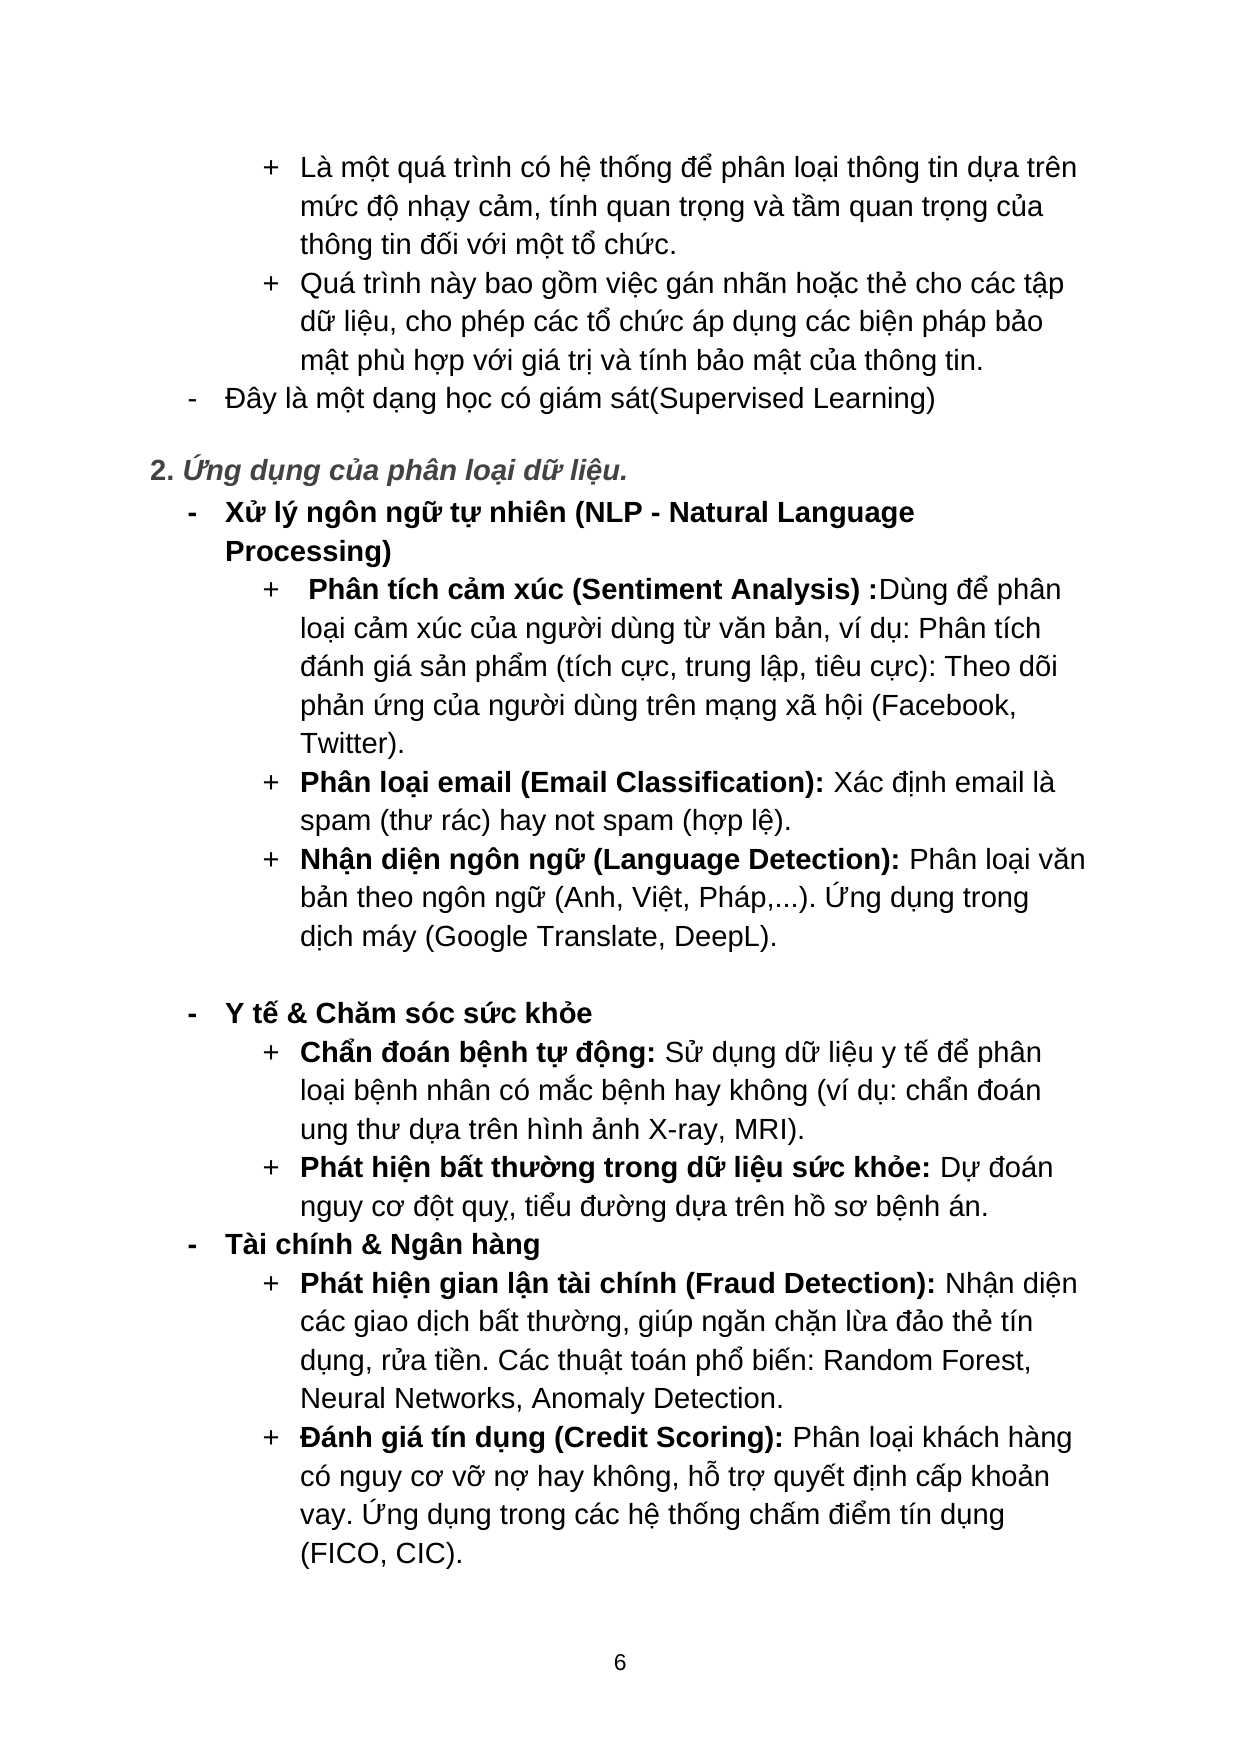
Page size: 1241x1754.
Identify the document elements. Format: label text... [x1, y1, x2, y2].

list Đây là một dạng học có giám sát(Supervised Learning) [187, 381, 1090, 415]
list Phát hiện gian lận tài chính (Fraud Detection): Nhận diện các giao dịch bất thường, giúp ngăn chặn lừa đảo thẻ tín dụng, rửa tiền. Các thuật toán phổ biến: Random Forest, Neural Networks, Anomaly Detection. [262, 1266, 1090, 1415]
list Tài chính & Ngân hàng [187, 1227, 1090, 1261]
list Phát hiện bất thường trong dữ liệu sức khỏe: Dự đoán nguy cơ đột quỵ, tiểu đường dựa trên hồ sơ bệnh án. [262, 1150, 1090, 1222]
list Đánh giá tín dụng (Credit Scoring): Phân loại khách hàng có nguy cơ vỡ nợ hay không, hỗ trợ quyết định cấp khoản vay. Ứng dụng trong các hệ thống chấm điểm tín dụng (FICO, CIC). [262, 1420, 1090, 1569]
list Phân loại email (Email Classification): Xác định email là spam (thư rác) hay not spam (hợp lệ). [262, 765, 1090, 837]
subtitle 2. Ứng dụng của phân loại dữ liệu. [150, 453, 1090, 487]
list Xử lý ngôn ngữ tự nhiên (NLP - Natural Language Processing) [187, 495, 1090, 567]
list Quá trình này bao gồm việc gán nhãn hoặc thẻ cho các tập dữ liệu, cho phép các tổ chức áp dụng các biện pháp bảo mật phù hợp với giá trị và tính bảo mật của thông tin. [262, 266, 1090, 376]
list Y tế & Chăm sóc sức khỏe [187, 996, 1090, 1029]
list Chẩn đoán bệnh tự động: Sử dụng dữ liệu y tế để phân loại bệnh nhân có mắc bệnh hay không (ví dụ: chẩn đoán ung thư dựa trên hình ảnh X-ray, MRI). [262, 1034, 1090, 1145]
list Phân tích cảm xúc (Sentiment Analysis) :Dùng để phân loại cảm xúc của người dùng từ văn bản, ví dụ: Phân tích đánh giá sản phẩm (tích cực, trung lập, tiêu cực): Theo dõi phản ứng của người dùng trên mạng xã hội (Facebook, Twitter). [262, 572, 1090, 760]
list Nhận diện ngôn ngữ (Language Detection): Phân loại văn bản theo ngôn ngữ (Anh, Việt, Pháp,...). Ứng dụng trong dịch máy (Google Translate, DeepL). [262, 842, 1090, 952]
list Là một quá trình có hệ thống để phân loại thông tin dựa trên mức độ nhạy cảm, tính quan trọng và tầm quan trọng của thông tin đối với một tổ chức. [262, 150, 1090, 261]
